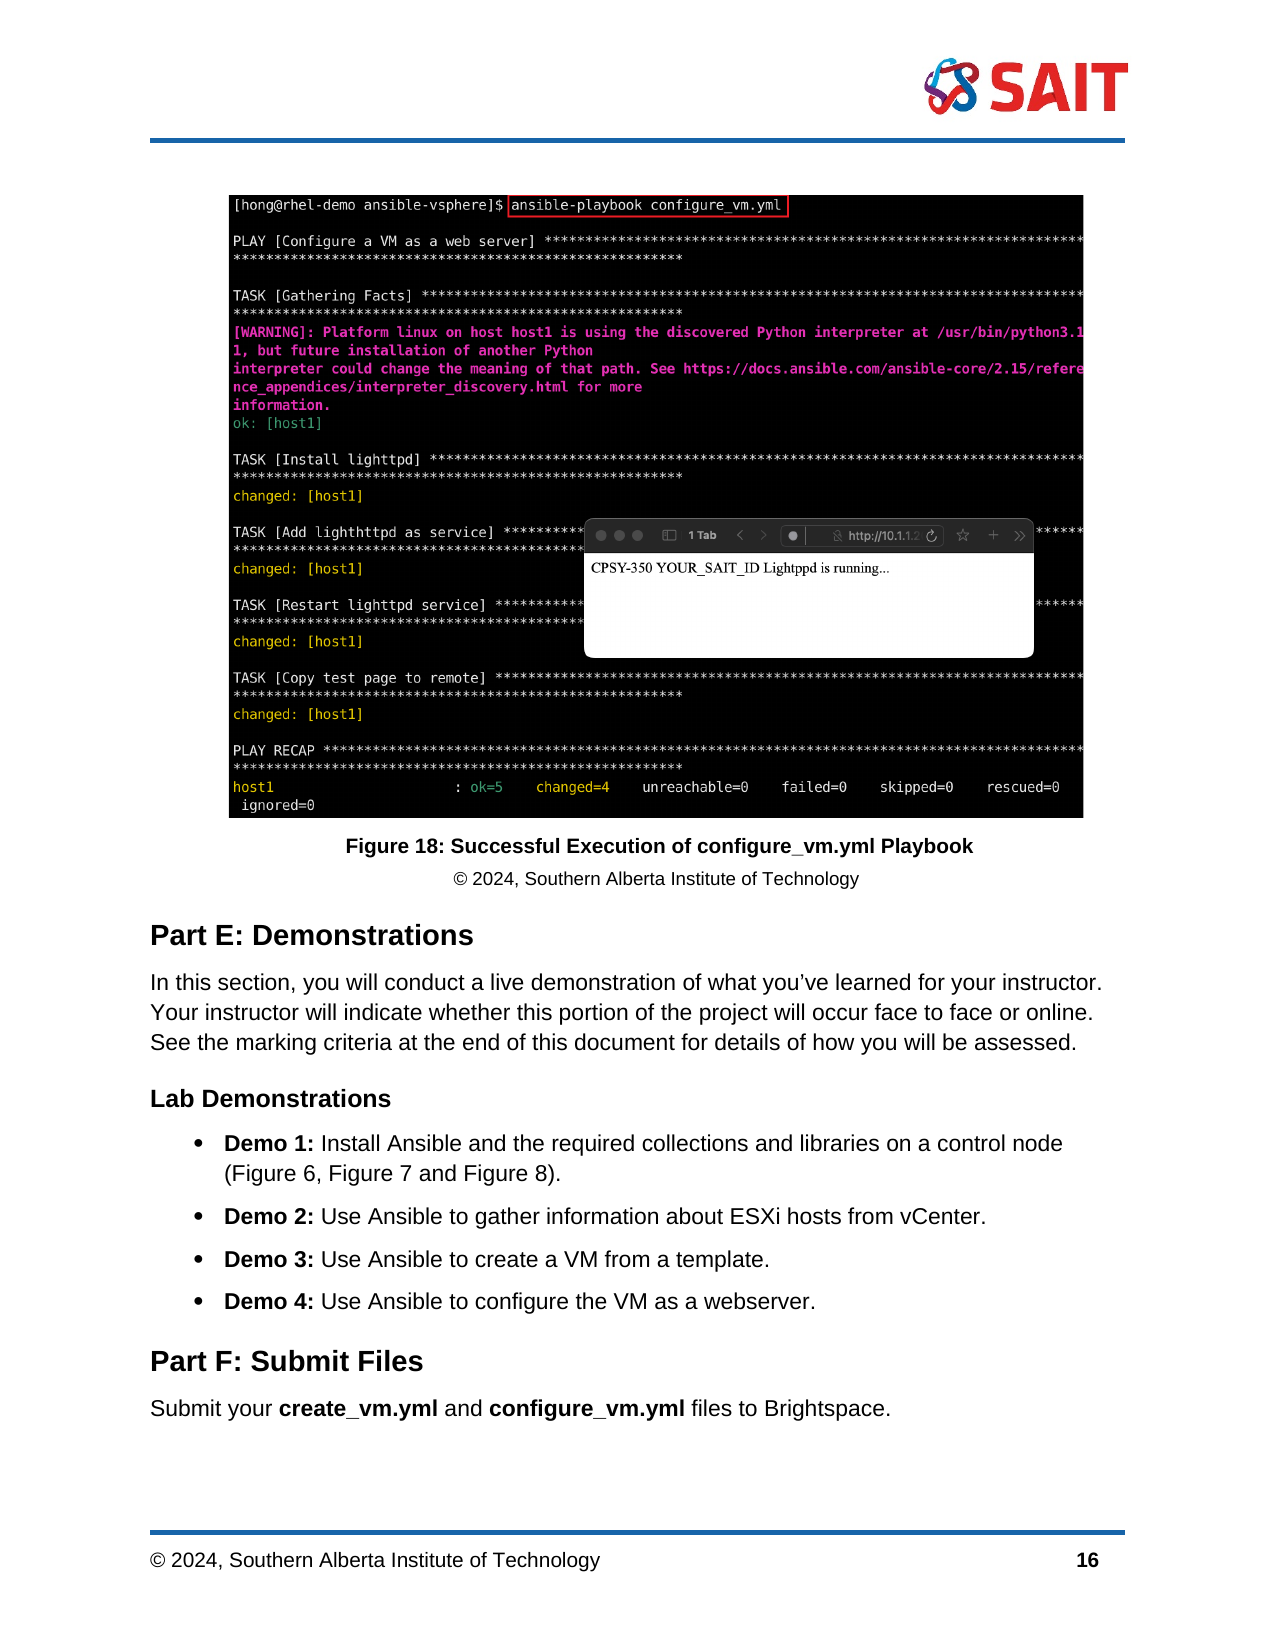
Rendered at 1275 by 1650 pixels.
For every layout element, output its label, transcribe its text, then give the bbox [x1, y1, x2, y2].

list Figure 18: Successful Execution of configure_vm.yml Playbook [194, 834, 1125, 858]
subtitle Part E: Demonstrations [150, 918, 1125, 951]
list Demo 1: Install Ansible and the required collections and libraries on a control node (Figure 6, Figure 7 and Figure 8). [194, 1130, 1125, 1187]
list Demo 3: Use Ansible to create a VM from a template. [194, 1246, 1125, 1272]
subtitle Lab Demonstrations [150, 1084, 1125, 1113]
picture [900, 34, 1152, 138]
text In this section, you will conduct a live demonstration of what you’ve learned for your instructor. Your instructor will indicate whether this portion of the project will occur face to face or online. See the marking criteria at the end of this document for details of how you will be assessed. [150, 969, 1125, 1056]
list Demo 4: Use Ansible to configure the VM as a webserver. [194, 1288, 1125, 1315]
picture [228, 195, 1084, 818]
text Submit your create_vm.yml and configure_vm.yml files to Brightspace. [150, 1394, 1125, 1421]
text © 2024, Southern Alberta Institute of Technology [187, 868, 1125, 889]
list Demo 2: Use Ansible to gather information about ESXi hosts from vCenter. [194, 1203, 1125, 1229]
subtitle Part F: Submit Files [150, 1343, 1125, 1377]
